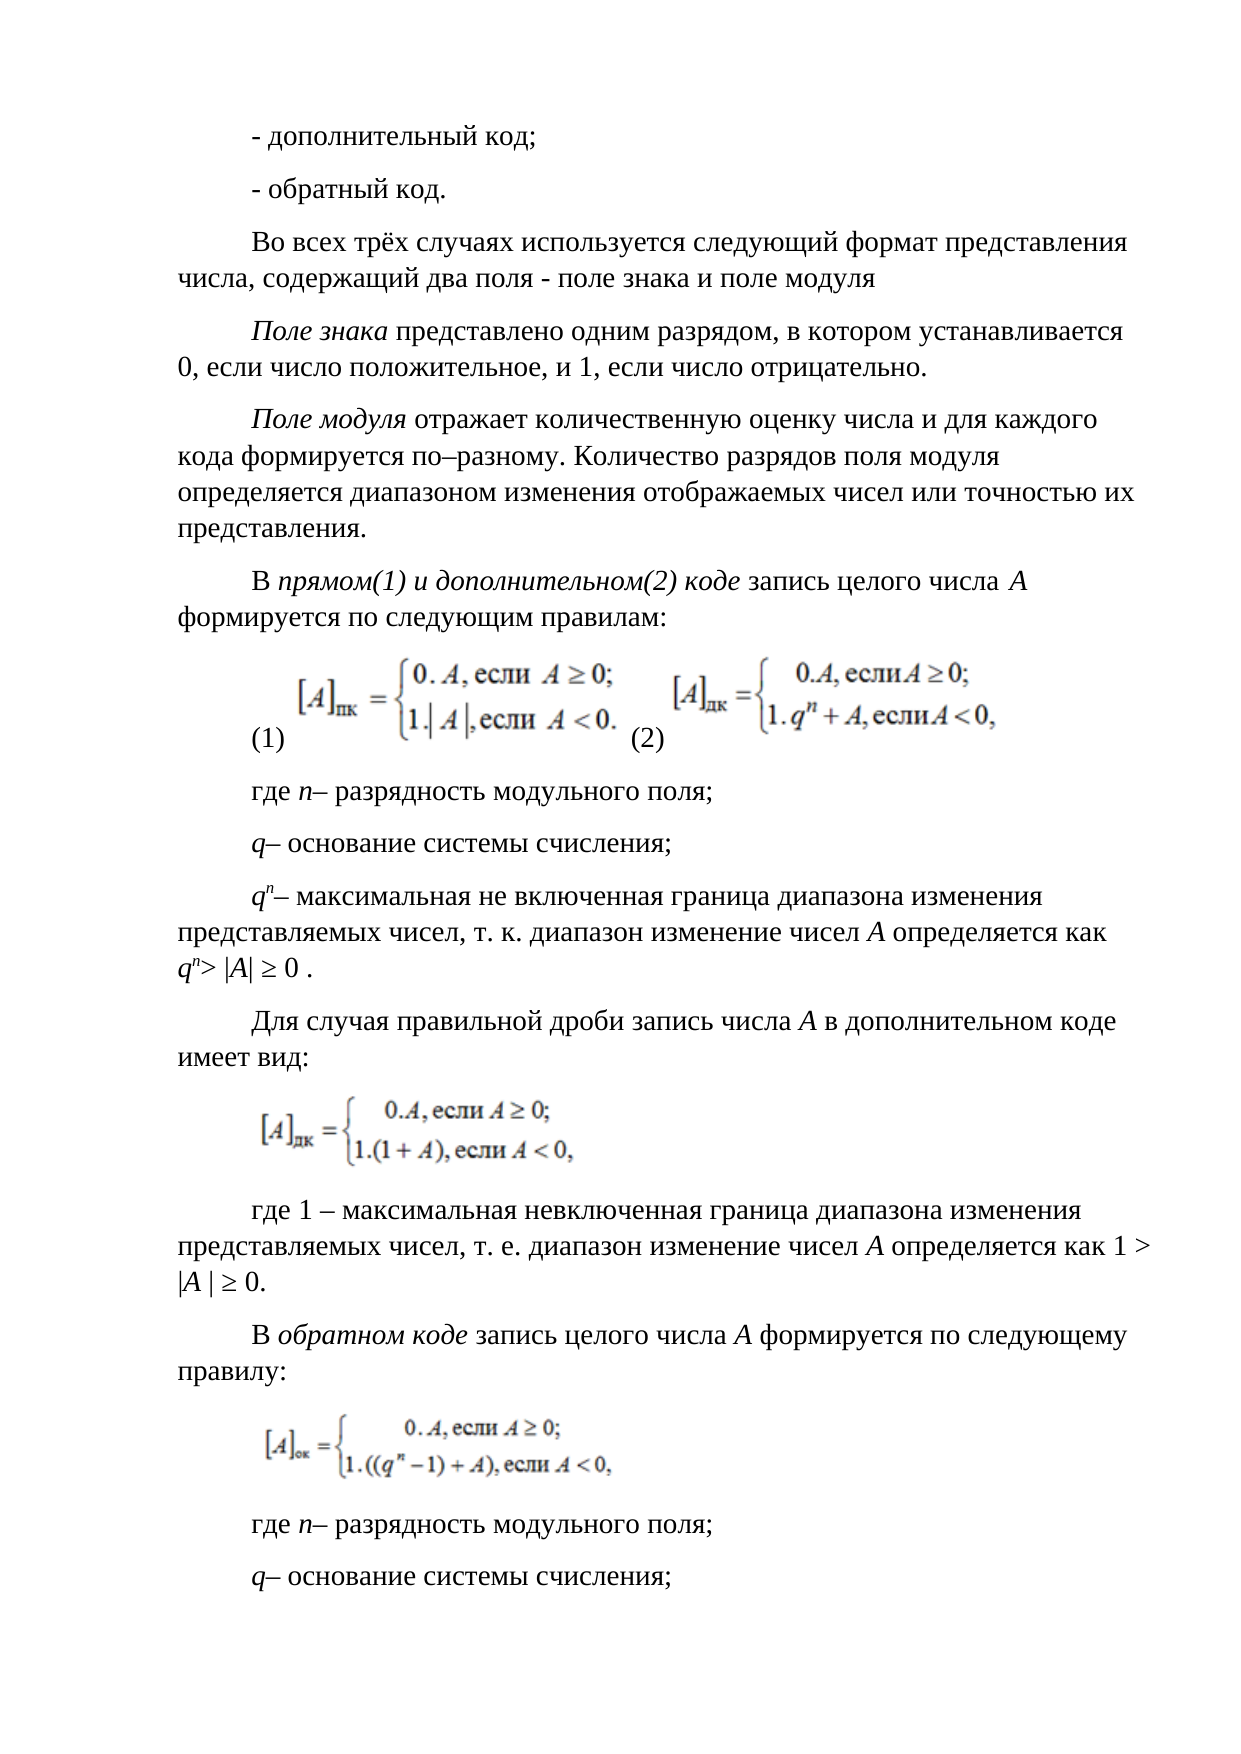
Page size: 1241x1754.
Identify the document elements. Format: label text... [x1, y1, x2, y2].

text qn– максимальная не включенная граница диапазона изменения представляемых чисел, т. к. диапазон изменение чисел А определяется как qn> |А| ≥ 0 . [177, 878, 1152, 984]
text Поле модуля отражает количественную оценку числа и для каждого кода формируется по–разному. Количество разрядов поля модуля определяется диапазоном изменения отображаемых чисел или точностью их представления. [177, 402, 1152, 544]
text где 1 – максимальная невключенная граница диапазона изменения представляемых чисел, т. е. диапазон изменение чисел А определяется как 1 > |A | ≥ 0. [177, 1192, 1152, 1298]
text В обратном коде запись целого числа А формируется по следующему правилу: [177, 1317, 1152, 1387]
text Поле знака представлено одним разрядом, в котором устанавливается 0, если число положительное, и 1, если число отрицательно. [177, 313, 1152, 382]
text где n– разрядность модульного поля; [177, 773, 1152, 806]
picture [285, 651, 631, 747]
text q– основание системы счисления; [177, 825, 1152, 859]
picture [251, 1092, 590, 1174]
picture [664, 651, 1007, 747]
picture [251, 1406, 630, 1487]
text В прямом(1) и дополнительном(2) коде запись целого числа А формируется по следующим правилам: [177, 563, 1152, 633]
text Во всех трёх случаях используется следующий формат представления числа, содержащий два поля - поле знака и поле модуля [177, 224, 1152, 293]
text - обратный код. [177, 171, 1152, 204]
text Для случая правильной дроби запись числа А в дополнительном коде имеет вид: [177, 1003, 1152, 1073]
text - дополнительный код; [177, 118, 1152, 152]
text q– основание системы счисления; [177, 1558, 1152, 1592]
text где n– разрядность модульного поля; [177, 1506, 1152, 1539]
